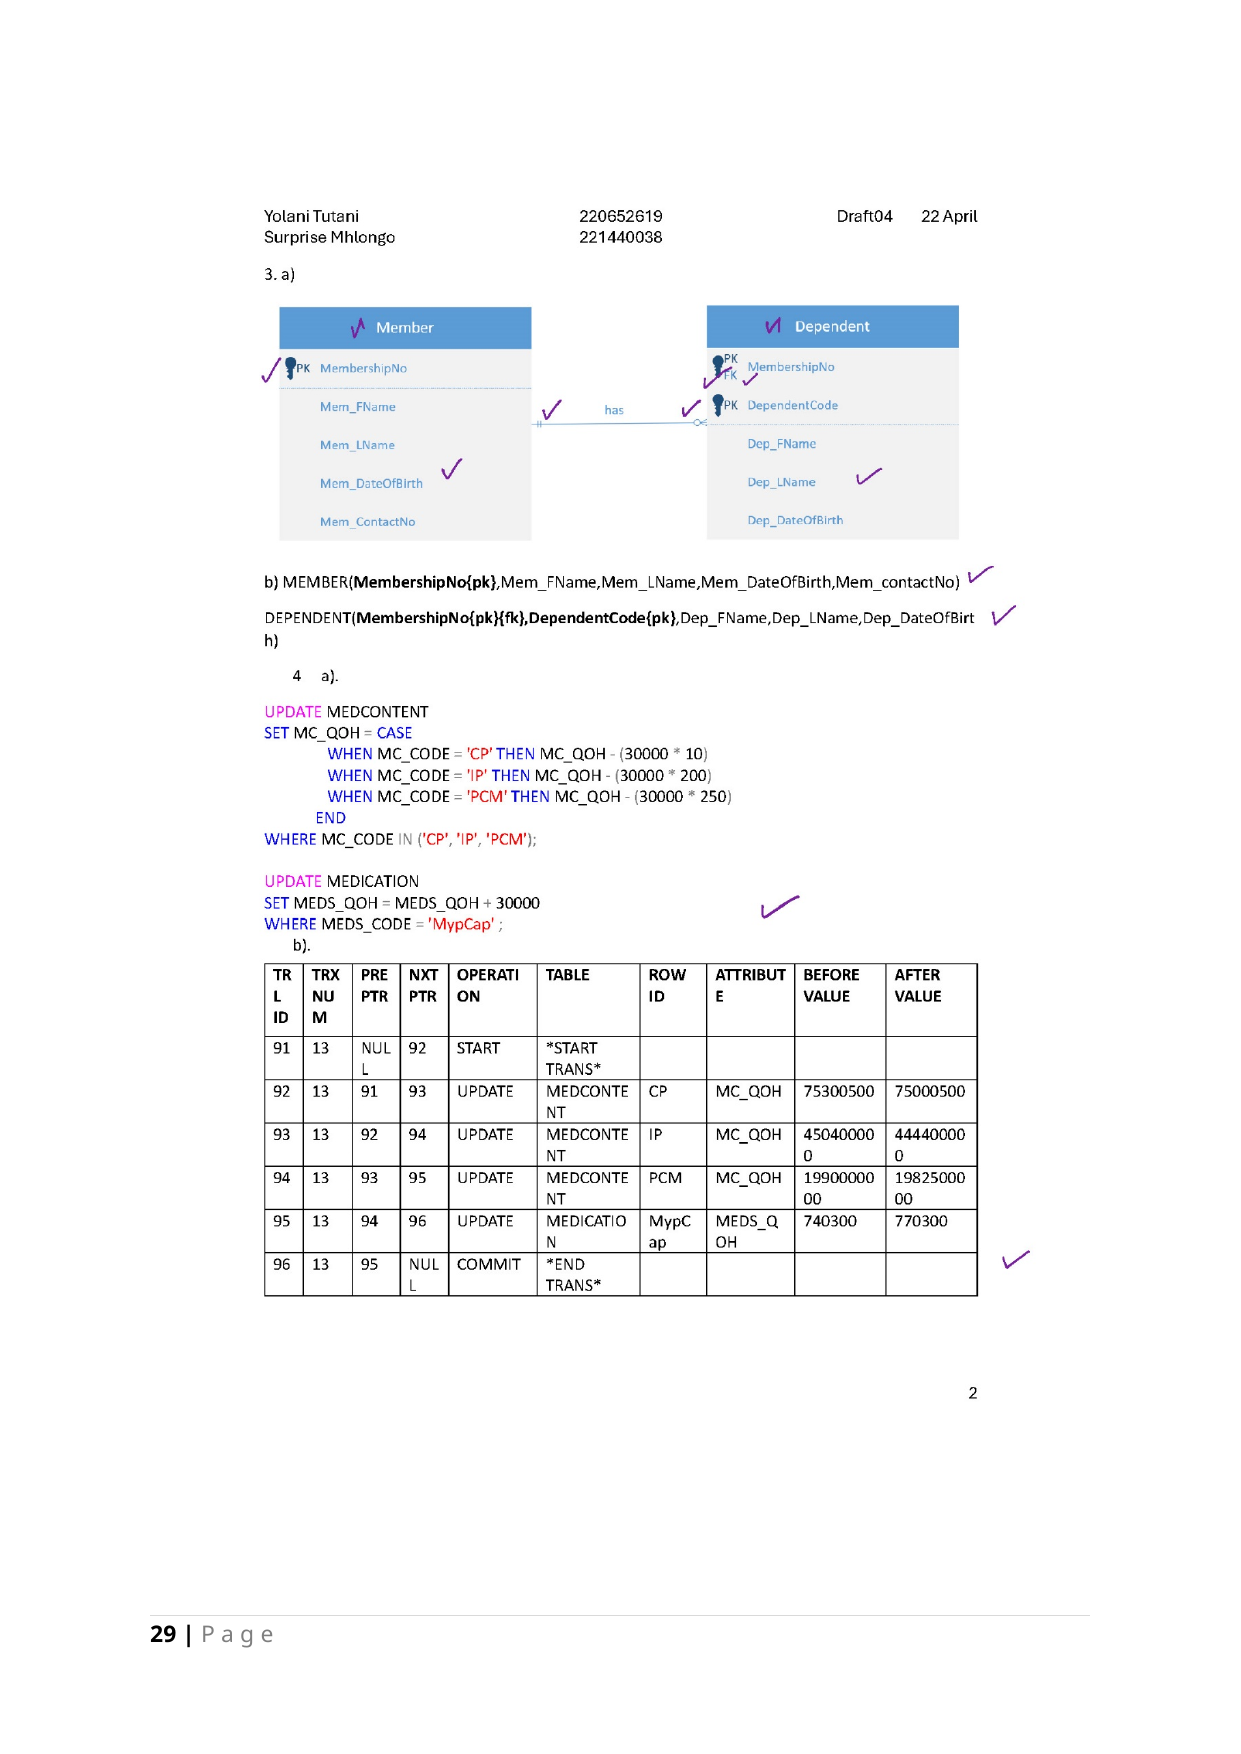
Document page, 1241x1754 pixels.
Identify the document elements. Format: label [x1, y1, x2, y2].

picture [150, 150, 1091, 1480]
